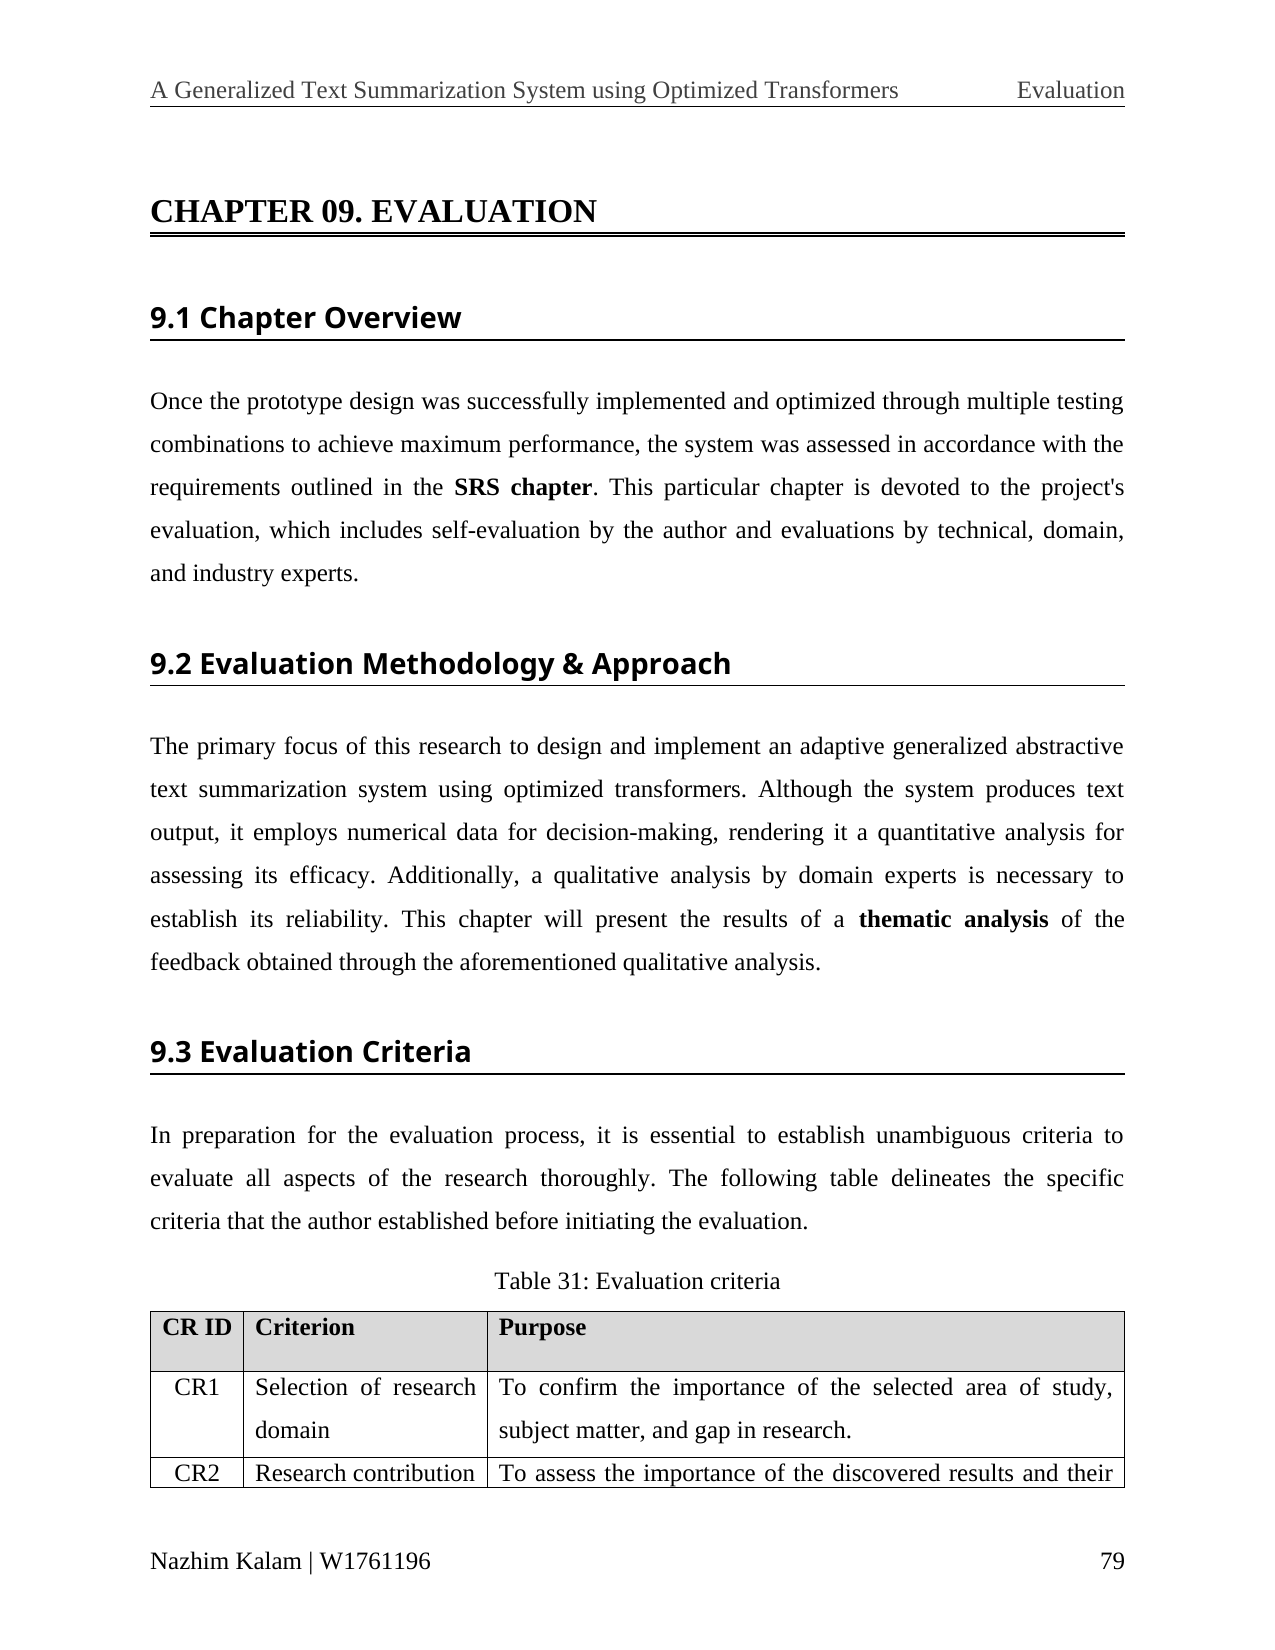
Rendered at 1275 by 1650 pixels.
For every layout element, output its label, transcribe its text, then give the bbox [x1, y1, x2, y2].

table_header Criterion [244, 1312, 487, 1371]
table_cell CR1 [151, 1372, 243, 1457]
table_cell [244, 1458, 487, 1487]
text Table 31: Evaluation criteria [150, 1266, 1125, 1294]
subtitle 9.2 Evaluation Methodology & Approach [150, 643, 1125, 685]
text In preparation for the evaluation process, it is essential to establish unambiguous criteria to evaluate all aspects of the research thoroughly. The following table delineates the specific criteria that the author established before initiating the evaluation. [150, 1120, 1125, 1235]
subtitle 9.3 Evaluation Criteria [150, 1032, 1125, 1073]
table_header Purpose [488, 1312, 1124, 1371]
table_cell Selection of research domain [244, 1372, 487, 1457]
table_cell To confirm the importance of the selected area of study, subject matter, and gap in research. [488, 1372, 1124, 1457]
subtitle 9.1 Chapter Overview [150, 298, 1125, 339]
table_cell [488, 1458, 1124, 1487]
table_cell CR2 [151, 1458, 243, 1487]
subtitle CHAPTER 09. EVALUATION [150, 192, 1125, 232]
text Once the prototype design was successfully implemented and optimized through multiple testing combinations to achieve maximum performance, the system was assessed in accordance with the requirements outlined in the SRS chapter. This particular chapter is devoted to the project's evaluation, which includes self-evaluation by the author and evaluations by technical, domain, and industry experts. [150, 386, 1125, 587]
table_header CR ID [151, 1312, 243, 1371]
text The primary focus of this research to design and implement an adaptive generalized abstractive text summarization system using optimized transformers. Although the system produces text output, it employs numerical data for decision-making, rendering it a quantitative analysis for assessing its efficacy. Additionally, a qualitative analysis by domain experts is necessary to establish its reliability. This chapter will present the results of a thematic analysis of the feedback obtained through the aforementioned qualitative analysis. [150, 731, 1125, 976]
